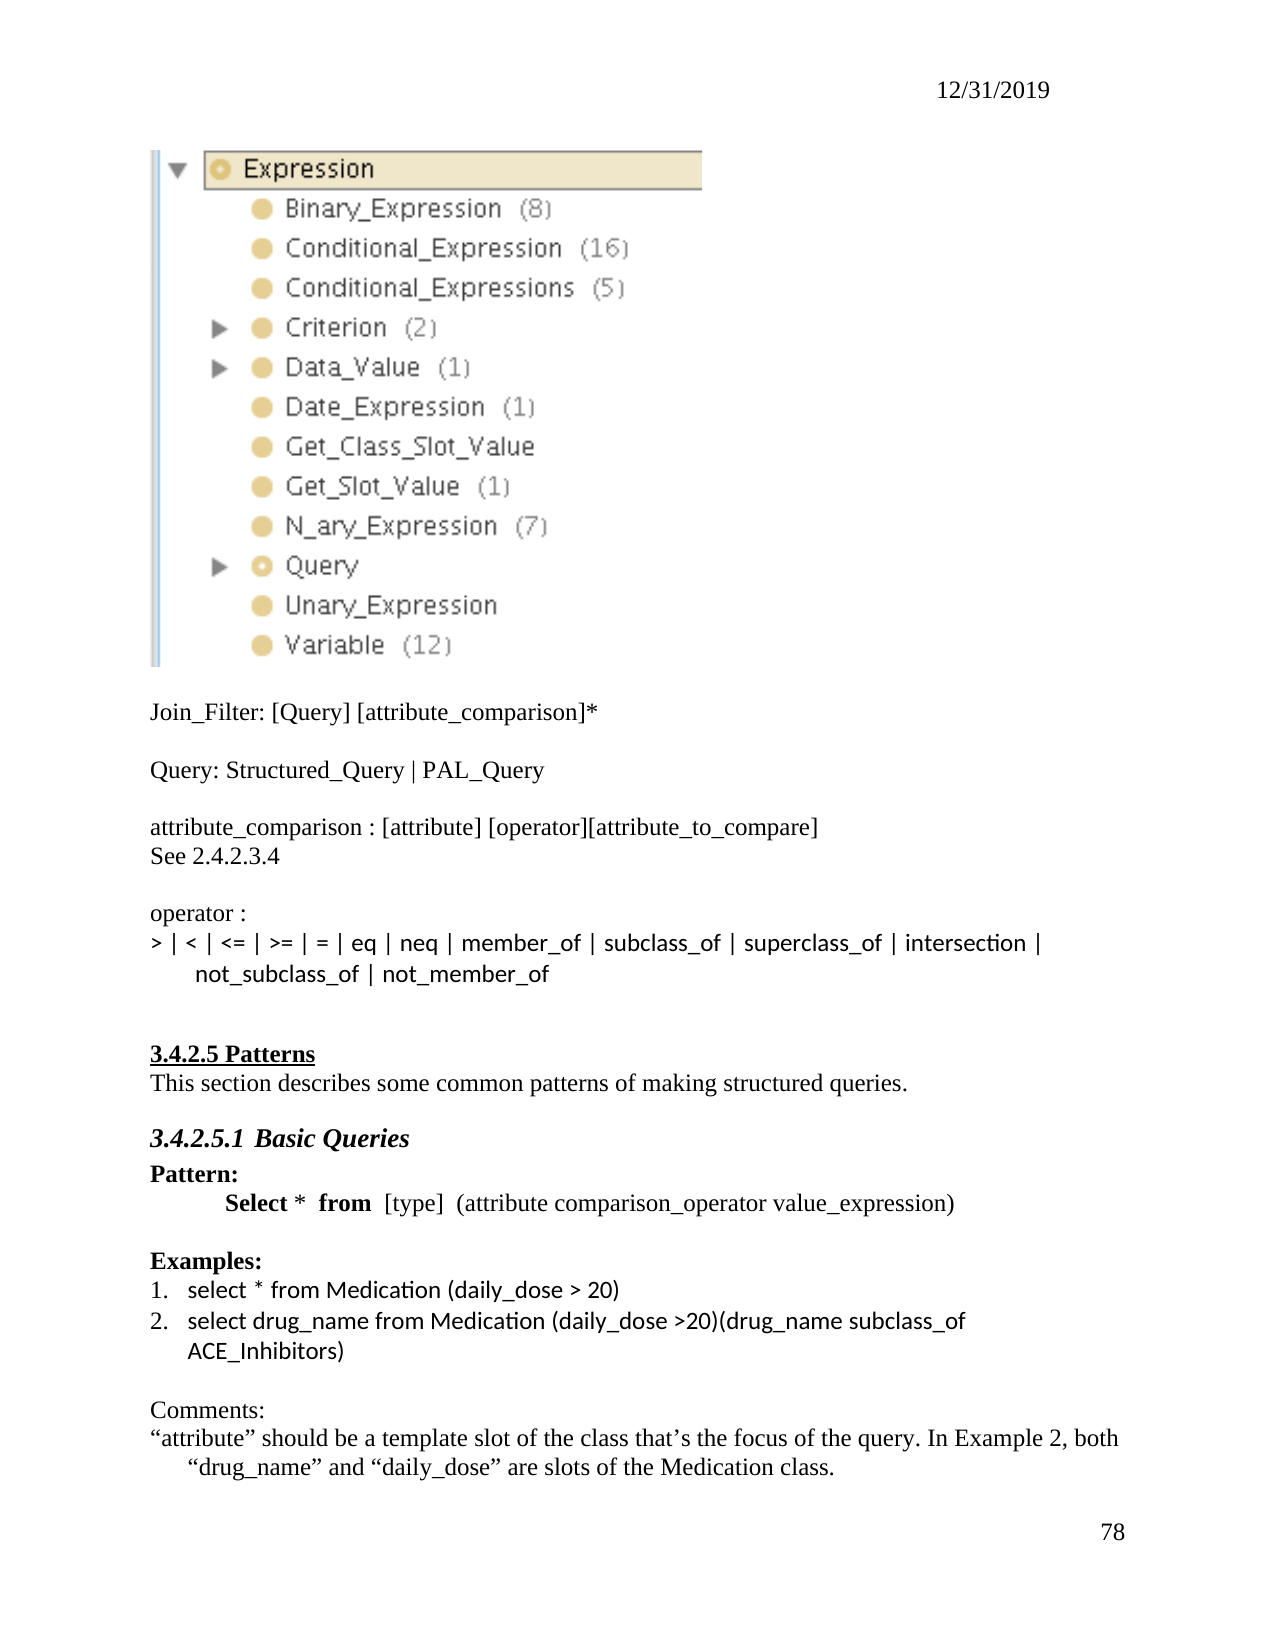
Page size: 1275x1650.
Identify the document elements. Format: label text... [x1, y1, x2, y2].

text Comments: [150, 1395, 1125, 1423]
text Select * from [type] (attribute comparison_operator value_expression) [150, 1188, 1125, 1217]
text Join_Filter: [Query] [attribute_comparison]* [150, 697, 1125, 726]
text Query: Structured_Query | PAL_Query [150, 755, 1125, 783]
text operator : [150, 898, 1125, 927]
text attribute_comparison : [attribute] [operator][attribute_to_compare] [150, 812, 1125, 841]
text Examples: [150, 1246, 1125, 1274]
text Pattern: [150, 1159, 1125, 1188]
text “attribute” should be a template slot of the class that’s the focus of the query. In Example 2, both “drug_name” and “daily_dose” are slots of the Medication class. [150, 1423, 1125, 1481]
picture [150, 150, 703, 667]
subtitle ​3.4.2.5​ Patterns [150, 1039, 1125, 1068]
list select * from Medication (daily_dose > 20) [150, 1274, 1125, 1305]
text See 2.4.2.3.4 [150, 841, 1125, 870]
subtitle ​3.4.2.5.1​ Basic Queries [150, 1122, 1125, 1153]
list select drug_name from Medication (daily_dose >20)(drug_name subclass_of ACE_Inhibitors) [150, 1305, 1125, 1366]
text This section describes some common patterns of making structured queries. [150, 1068, 1125, 1097]
text > | < | <= | >= | = | eq | neq | member_of | subclass_of | superclass_of | intersection | not_subclass_of | not_member_of [150, 927, 1125, 988]
